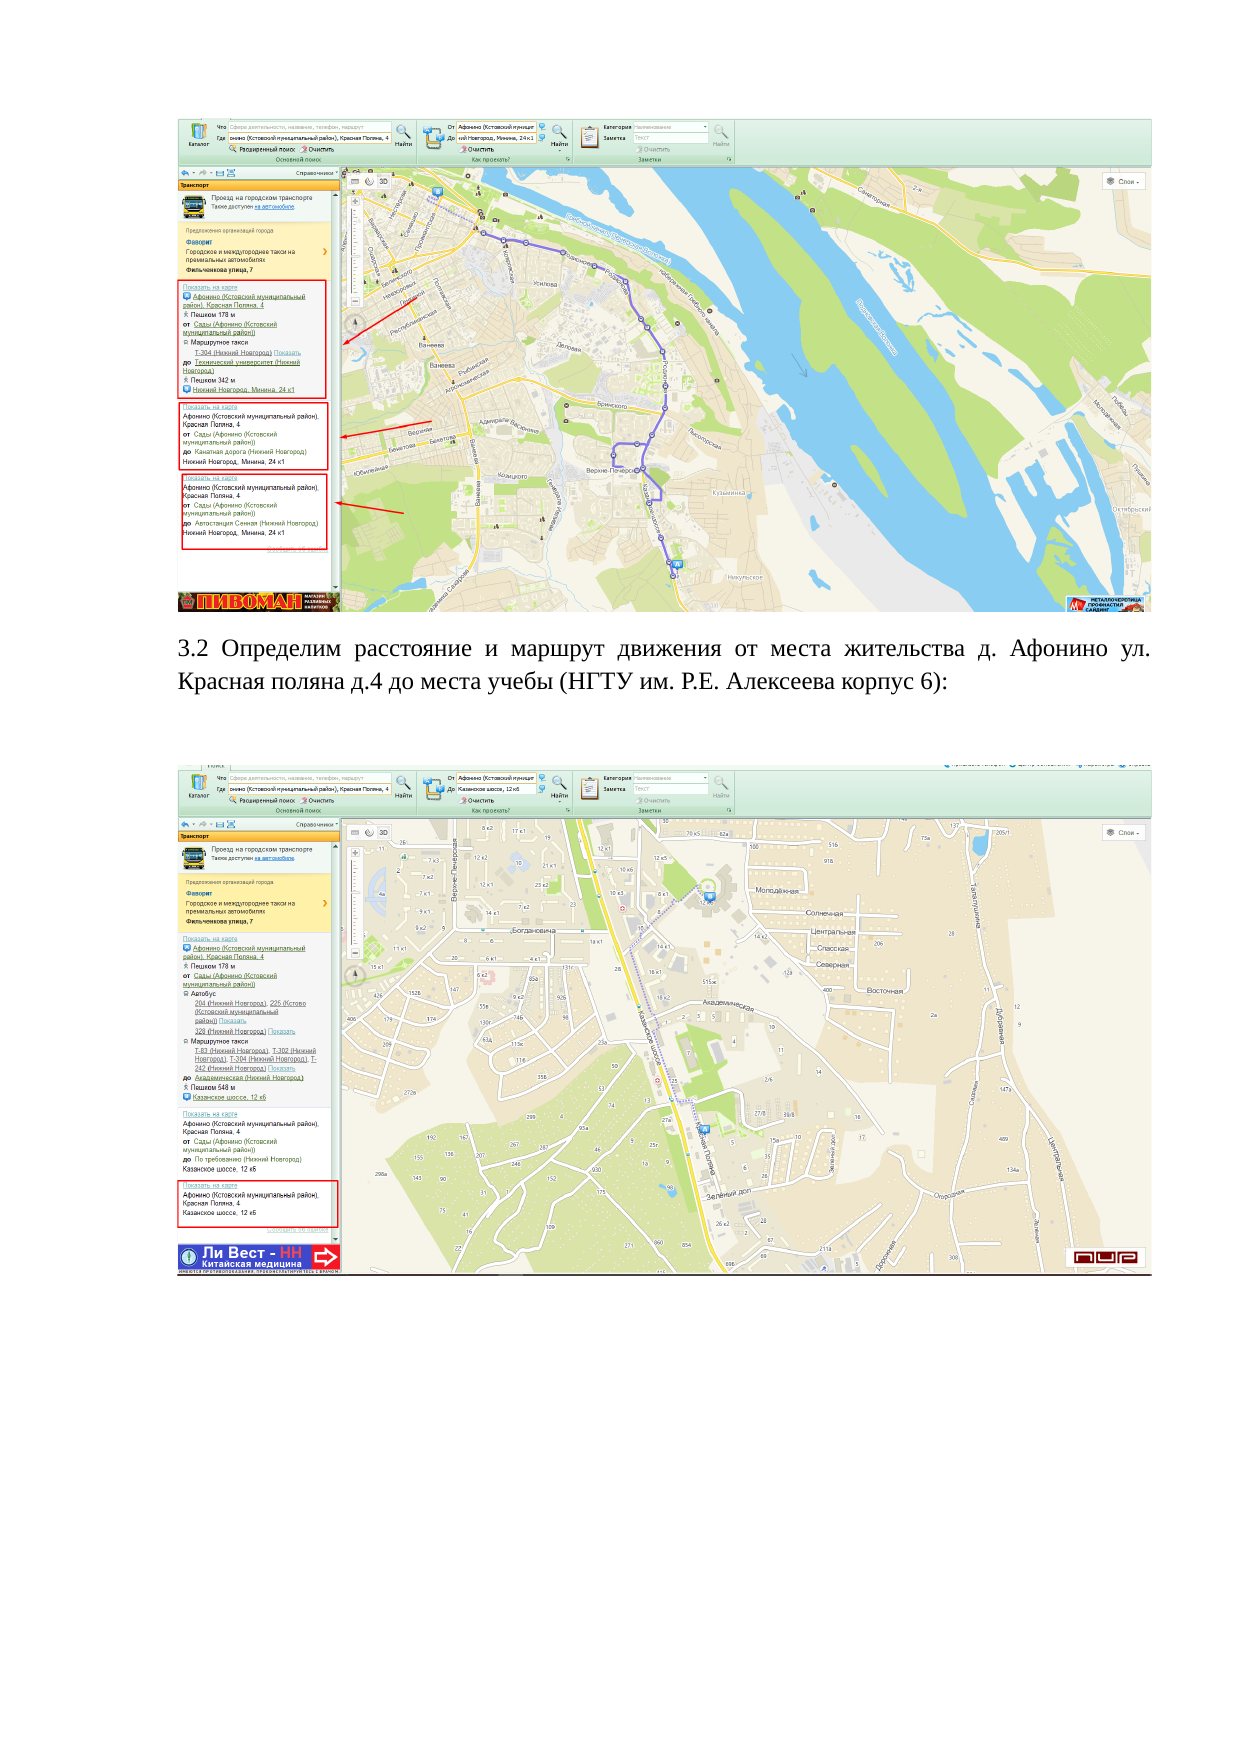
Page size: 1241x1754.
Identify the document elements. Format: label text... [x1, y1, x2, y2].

picture [177, 118, 1152, 612]
picture [177, 765, 1152, 1276]
text 3.2 Определим расстояние и маршрут движения от места жительства д. Афонино ул. Красная поляна д.4 до места учебы (НГТУ им. Р.Е. Алексеева корпус 6): [177, 633, 1152, 695]
